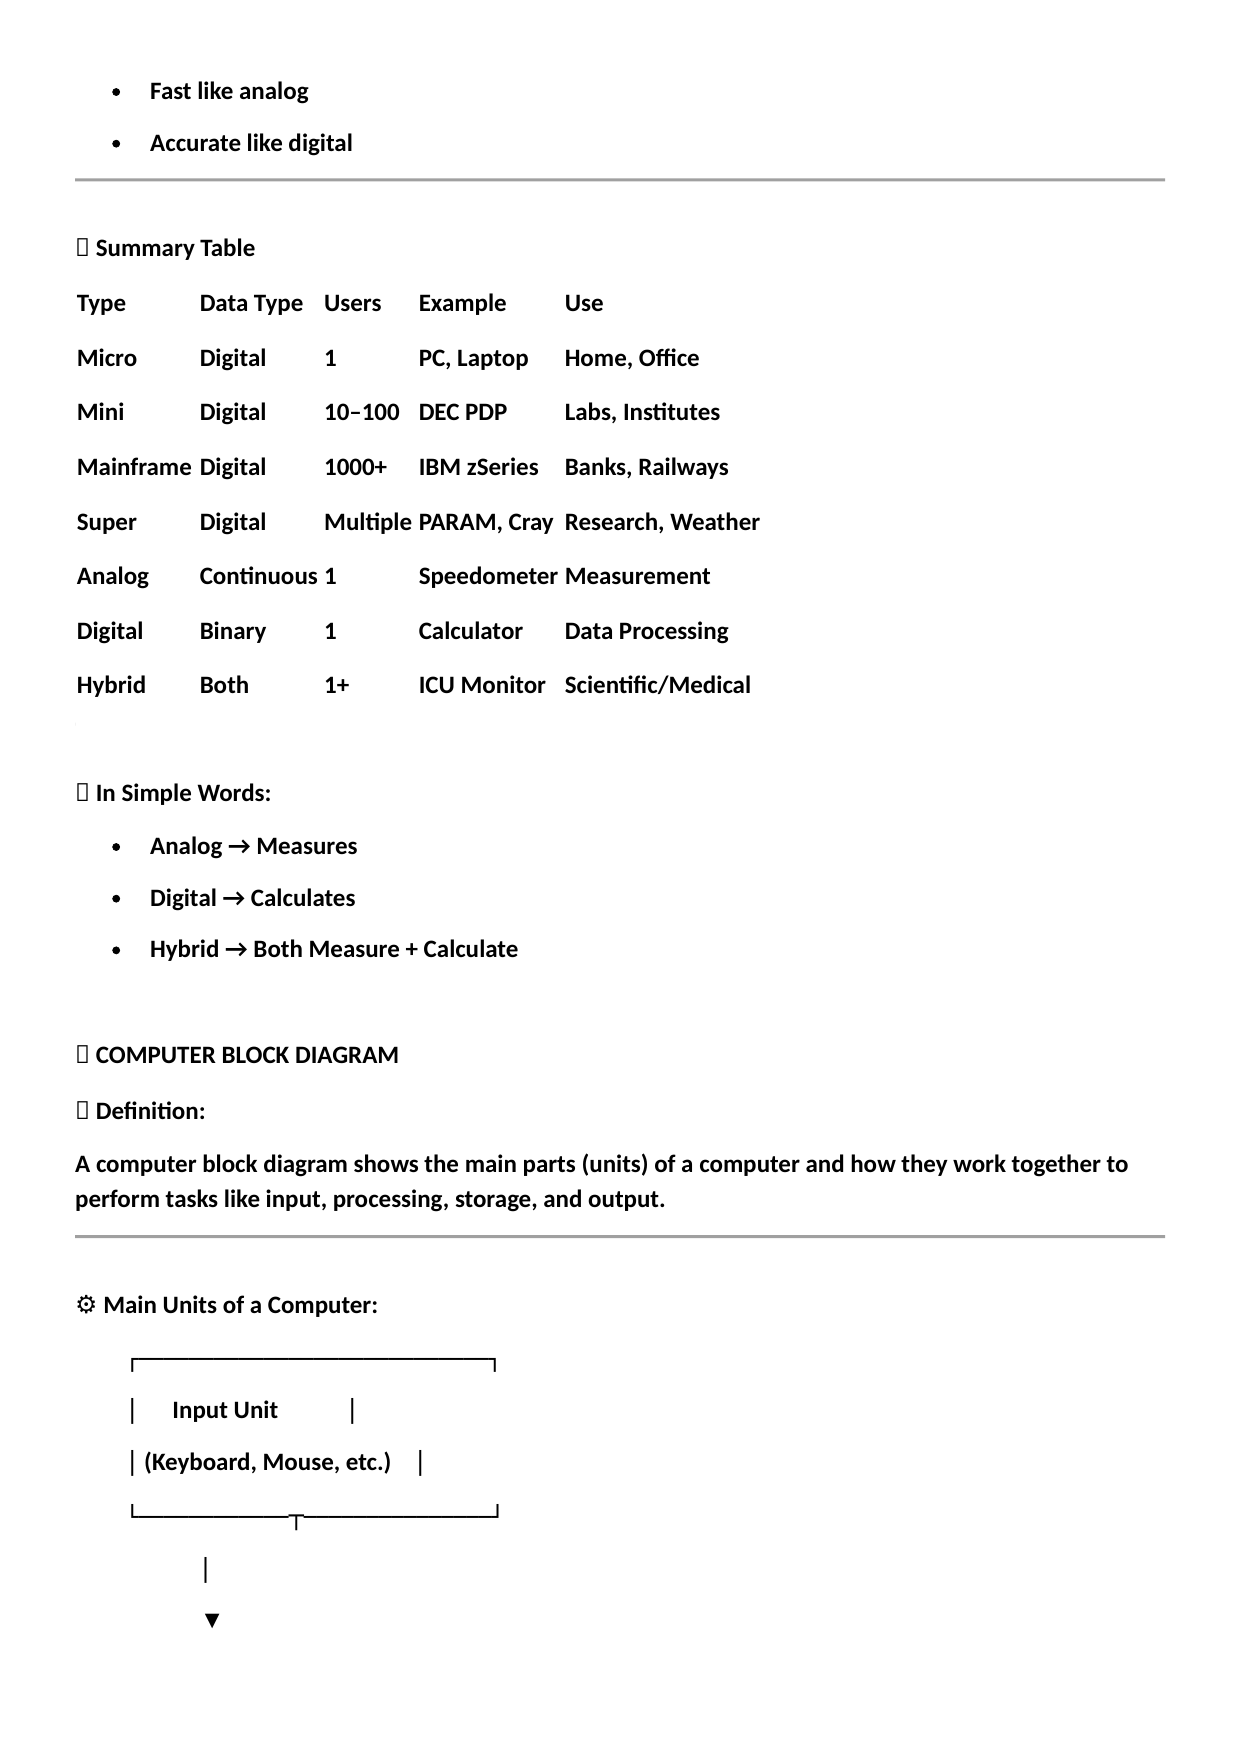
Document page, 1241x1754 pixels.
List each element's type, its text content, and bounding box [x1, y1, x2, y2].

text │ [75, 1553, 1165, 1584]
list Digital → Calculates [112, 882, 1165, 912]
text │ Input Unit │ [75, 1394, 1165, 1425]
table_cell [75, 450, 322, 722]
list Analog → Measures [112, 830, 1165, 861]
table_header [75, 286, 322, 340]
text 💡 In Simple Words: [75, 774, 1165, 808]
text A computer block diagram shows the main parts (units) of a computer and how they work together to perform tasks like input, processing, storage, and output. [75, 1148, 1165, 1214]
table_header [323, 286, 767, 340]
text ┌────────────────────────────┐ [75, 1342, 1165, 1373]
text ⚙️ Main Units of a Computer: [75, 1287, 1165, 1321]
list Fast like analog [112, 75, 1165, 106]
text ▼ [75, 1605, 1165, 1634]
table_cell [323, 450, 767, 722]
text 🧠 COMPUTER BLOCK DIAGRAM [75, 1037, 1165, 1071]
list Accurate like digital [112, 127, 1165, 157]
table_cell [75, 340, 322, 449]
text 🧾 Summary Table [75, 230, 1165, 264]
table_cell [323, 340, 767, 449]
text └────────────┬───────────────┘ [75, 1497, 1165, 1532]
text 🔹 Definition: [75, 1092, 1165, 1127]
list Hybrid → Both Measure + Calculate [112, 933, 1165, 964]
text │ (Keyboard, Mouse, etc.) │ [75, 1446, 1165, 1476]
